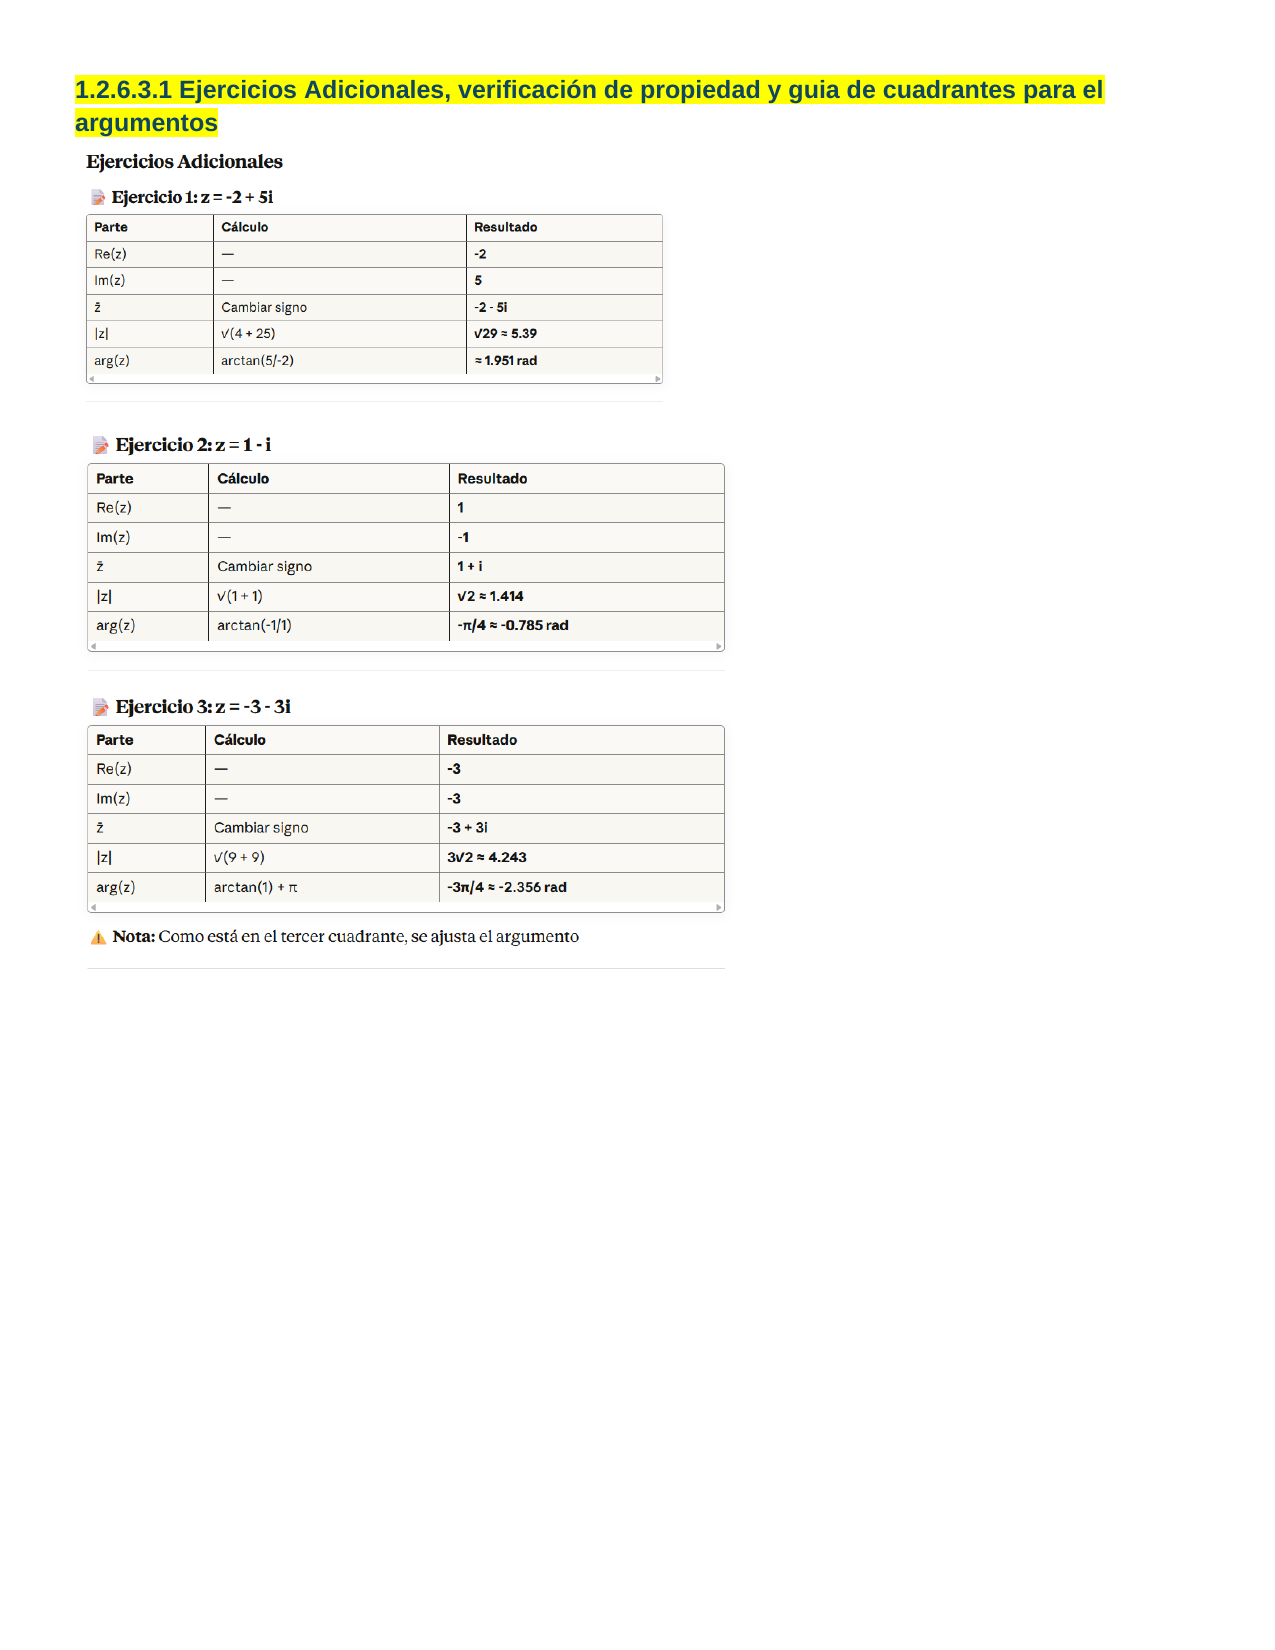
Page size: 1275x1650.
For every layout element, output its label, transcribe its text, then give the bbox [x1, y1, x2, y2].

picture [75, 145, 679, 410]
picture [75, 413, 738, 978]
subtitle 1.2.6.3.1 Ejercicios Adicionales, verificación de propiedad y guia de cuadrantes para el argumentos [75, 75, 1200, 137]
